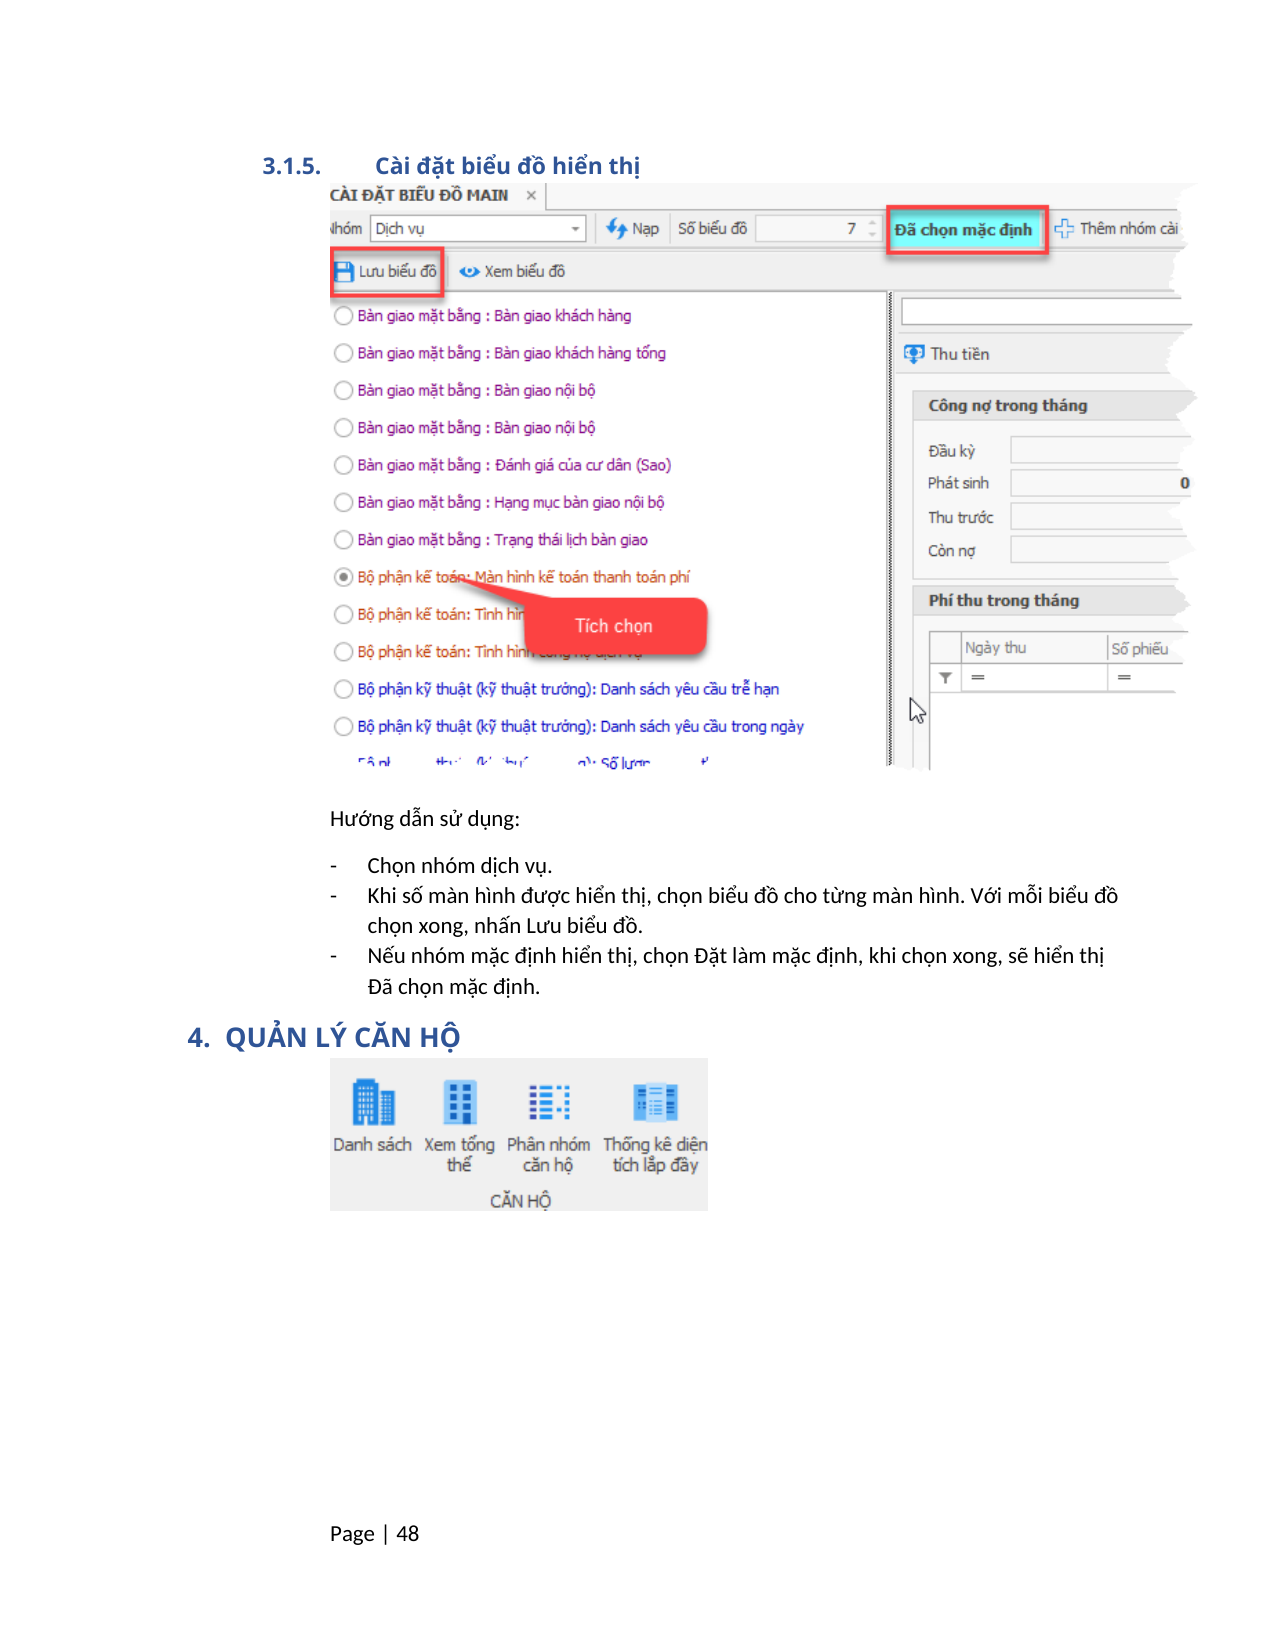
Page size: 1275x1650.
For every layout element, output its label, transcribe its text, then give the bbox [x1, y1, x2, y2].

list Nếu nhóm mặc định hiển thị, chọn Đặt làm mặc định, khi chọn xong, sẽ hiển thị Đã chọn mặc định. [330, 942, 1125, 1000]
subtitle QUẢN LÝ CĂN HỘ [187, 1019, 1125, 1056]
picture [330, 183, 1208, 786]
list Chọn nhóm dịch vụ. [330, 851, 1125, 879]
picture [330, 1058, 708, 1211]
list Khi số màn hình được hiển thị, chọn biểu đồ cho từng màn hình. Với mỗi biểu đồ chọn xong, nhấn Lưu biểu đồ. [330, 881, 1125, 939]
subtitle Cài đặt biểu đồ hiển thị [262, 150, 1125, 181]
text Hướng dẫn sử dụng: [330, 804, 1125, 832]
